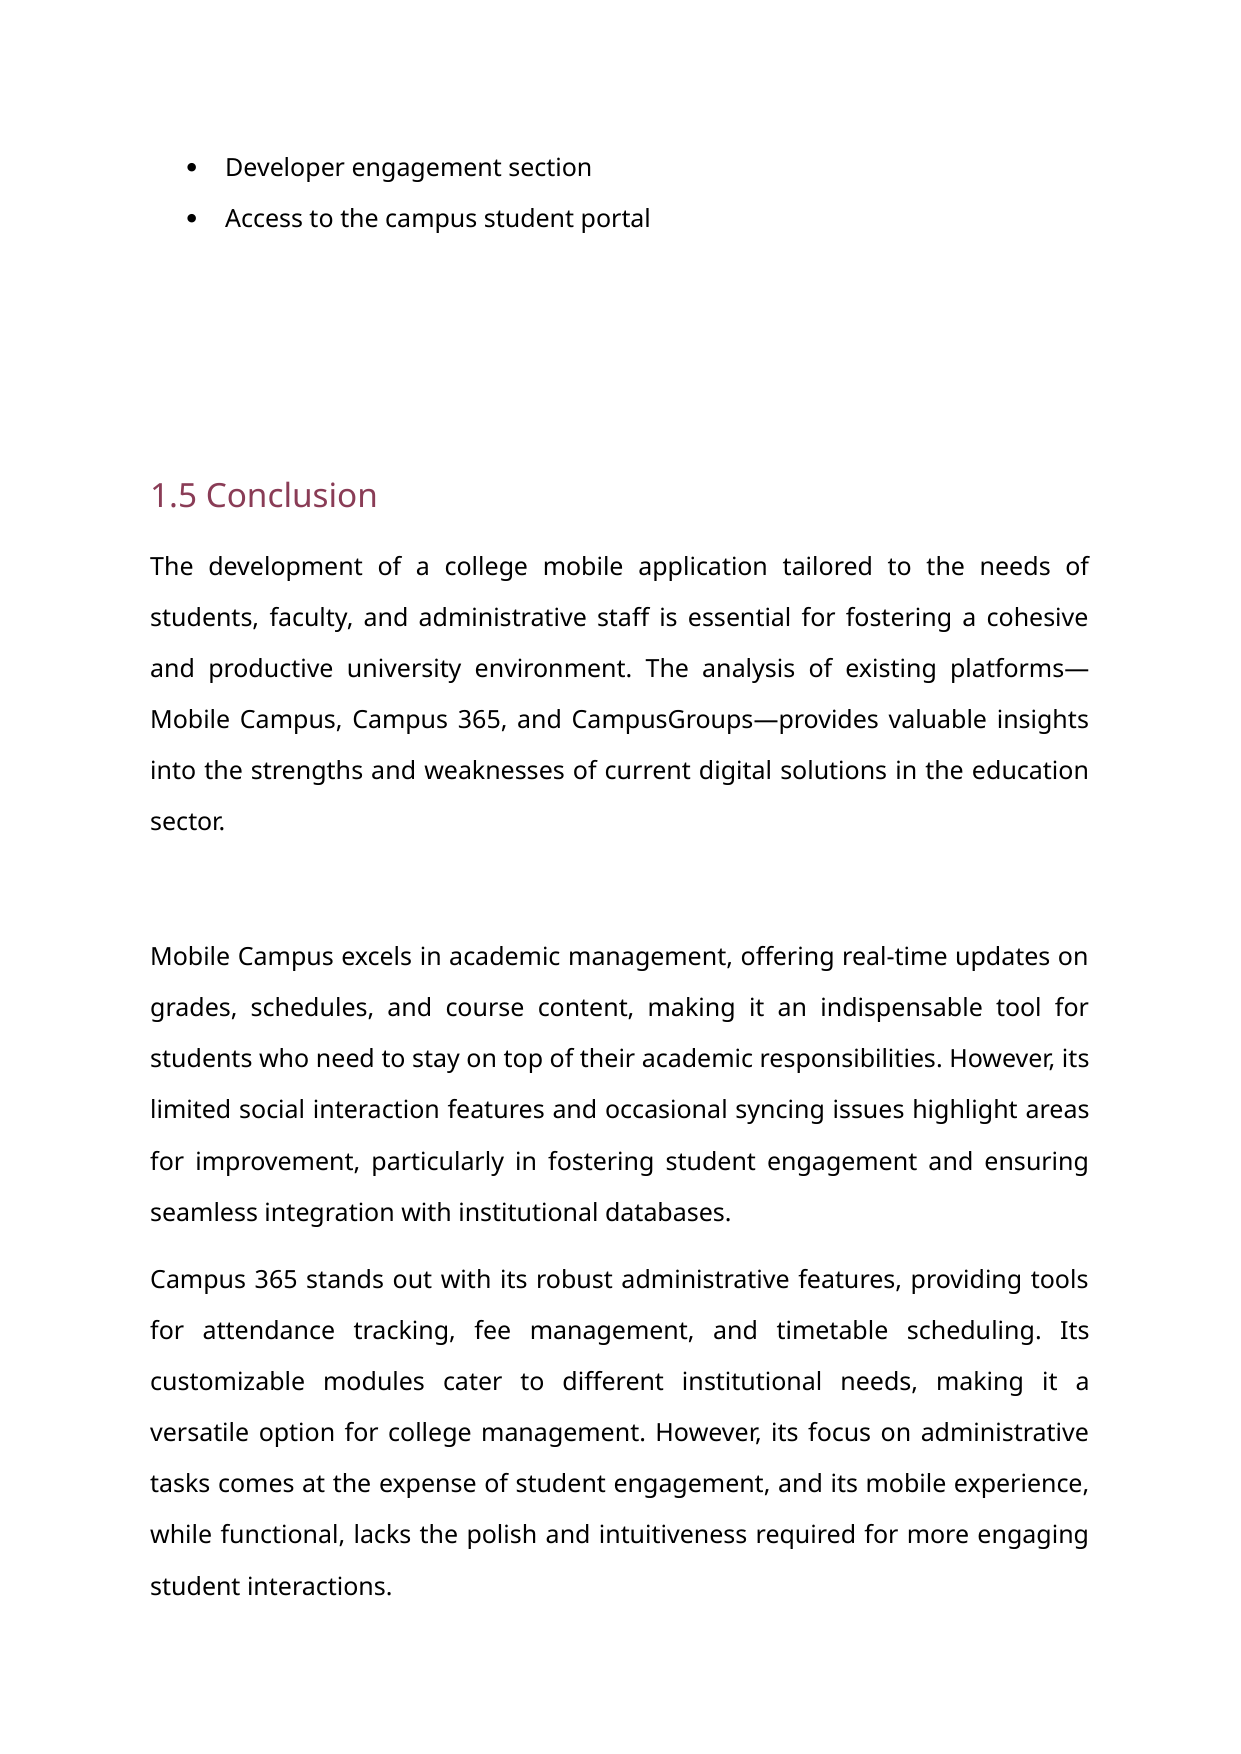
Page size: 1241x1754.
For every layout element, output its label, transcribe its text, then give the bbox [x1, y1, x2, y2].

text Campus 365 stands out with its robust administrative features, providing tools for attendance tracking, fee management, and timetable scheduling. Its customizable modules cater to different institutional needs, making it a versatile option for college management. However, its focus on administrative tasks comes at the expense of student engagement, and its mobile experience, while functional, lacks the polish and intuitiveness required for more engaging student interactions. [150, 1262, 1090, 1602]
text Mobile Campus excels in academic management, offering real-time updates on grades, schedules, and course content, making it an indispensable tool for students who need to stay on top of their academic responsibilities. However, its limited social interaction features and occasional syncing issues highlight areas for improvement, particularly in fostering student engagement and ensuring seamless integration with institutional databases. [150, 939, 1090, 1228]
subtitle 1.5 Conclusion [150, 472, 1090, 517]
text The development of a college mobile application tailored to the needs of students, faculty, and administrative staff is essential for fostering a cohesive and productive university environment. The analysis of existing platforms—Mobile Campus, Campus 365, and CampusGroups—provides valuable insights into the strengths and weaknesses of current digital solutions in the education sector. [150, 548, 1090, 838]
list Access to the campus student portal [187, 201, 1090, 235]
list Developer engagement section [187, 150, 1090, 184]
